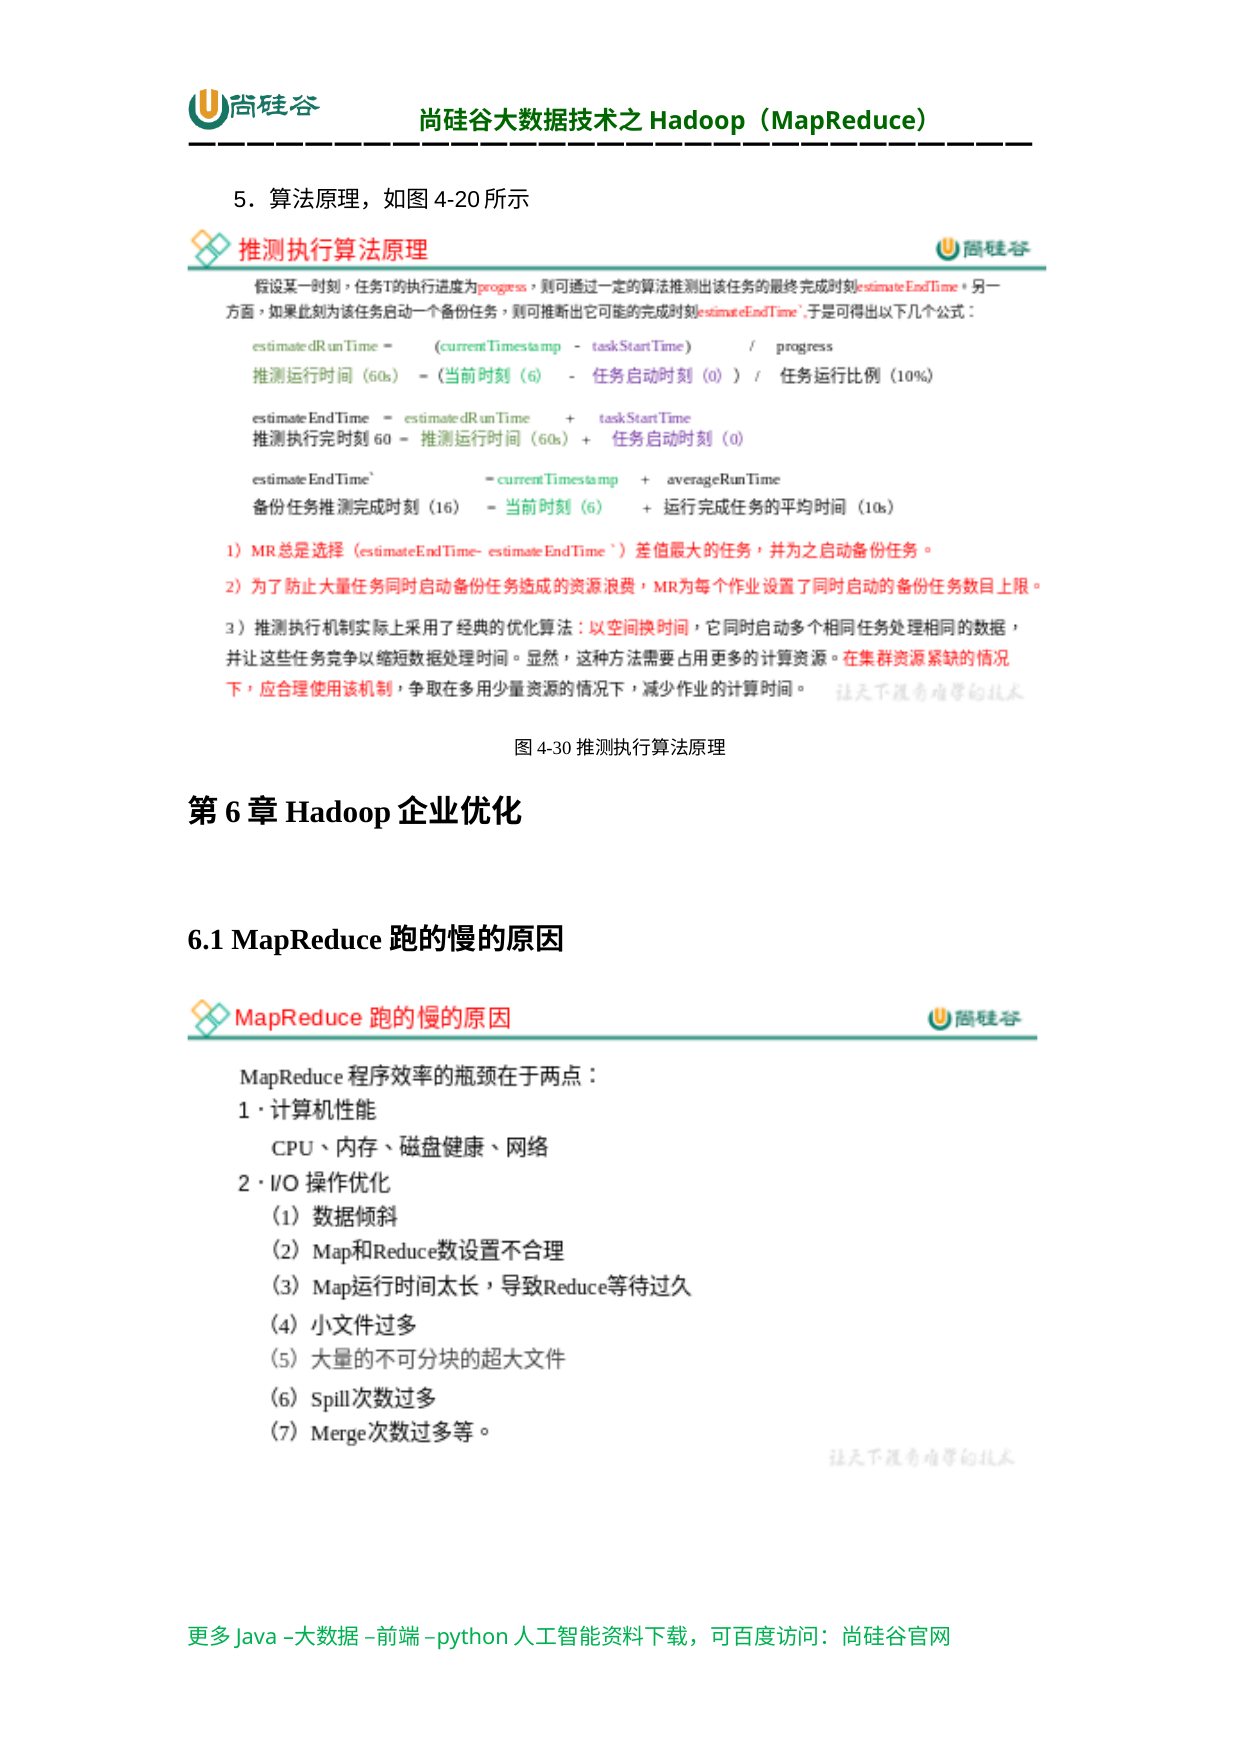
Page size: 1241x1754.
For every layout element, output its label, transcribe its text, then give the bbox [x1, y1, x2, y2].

text 图4-30 推测执行算法原理 [187, 730, 1053, 762]
text 5．算法原理，如图4-20所示 [187, 165, 1053, 230]
picture [187, 88, 320, 130]
subtitle 第6章 Hadoop企业优化 [187, 776, 1053, 841]
subtitle 6.1 MapReduce 跑的慢的原因 [187, 904, 1053, 969]
